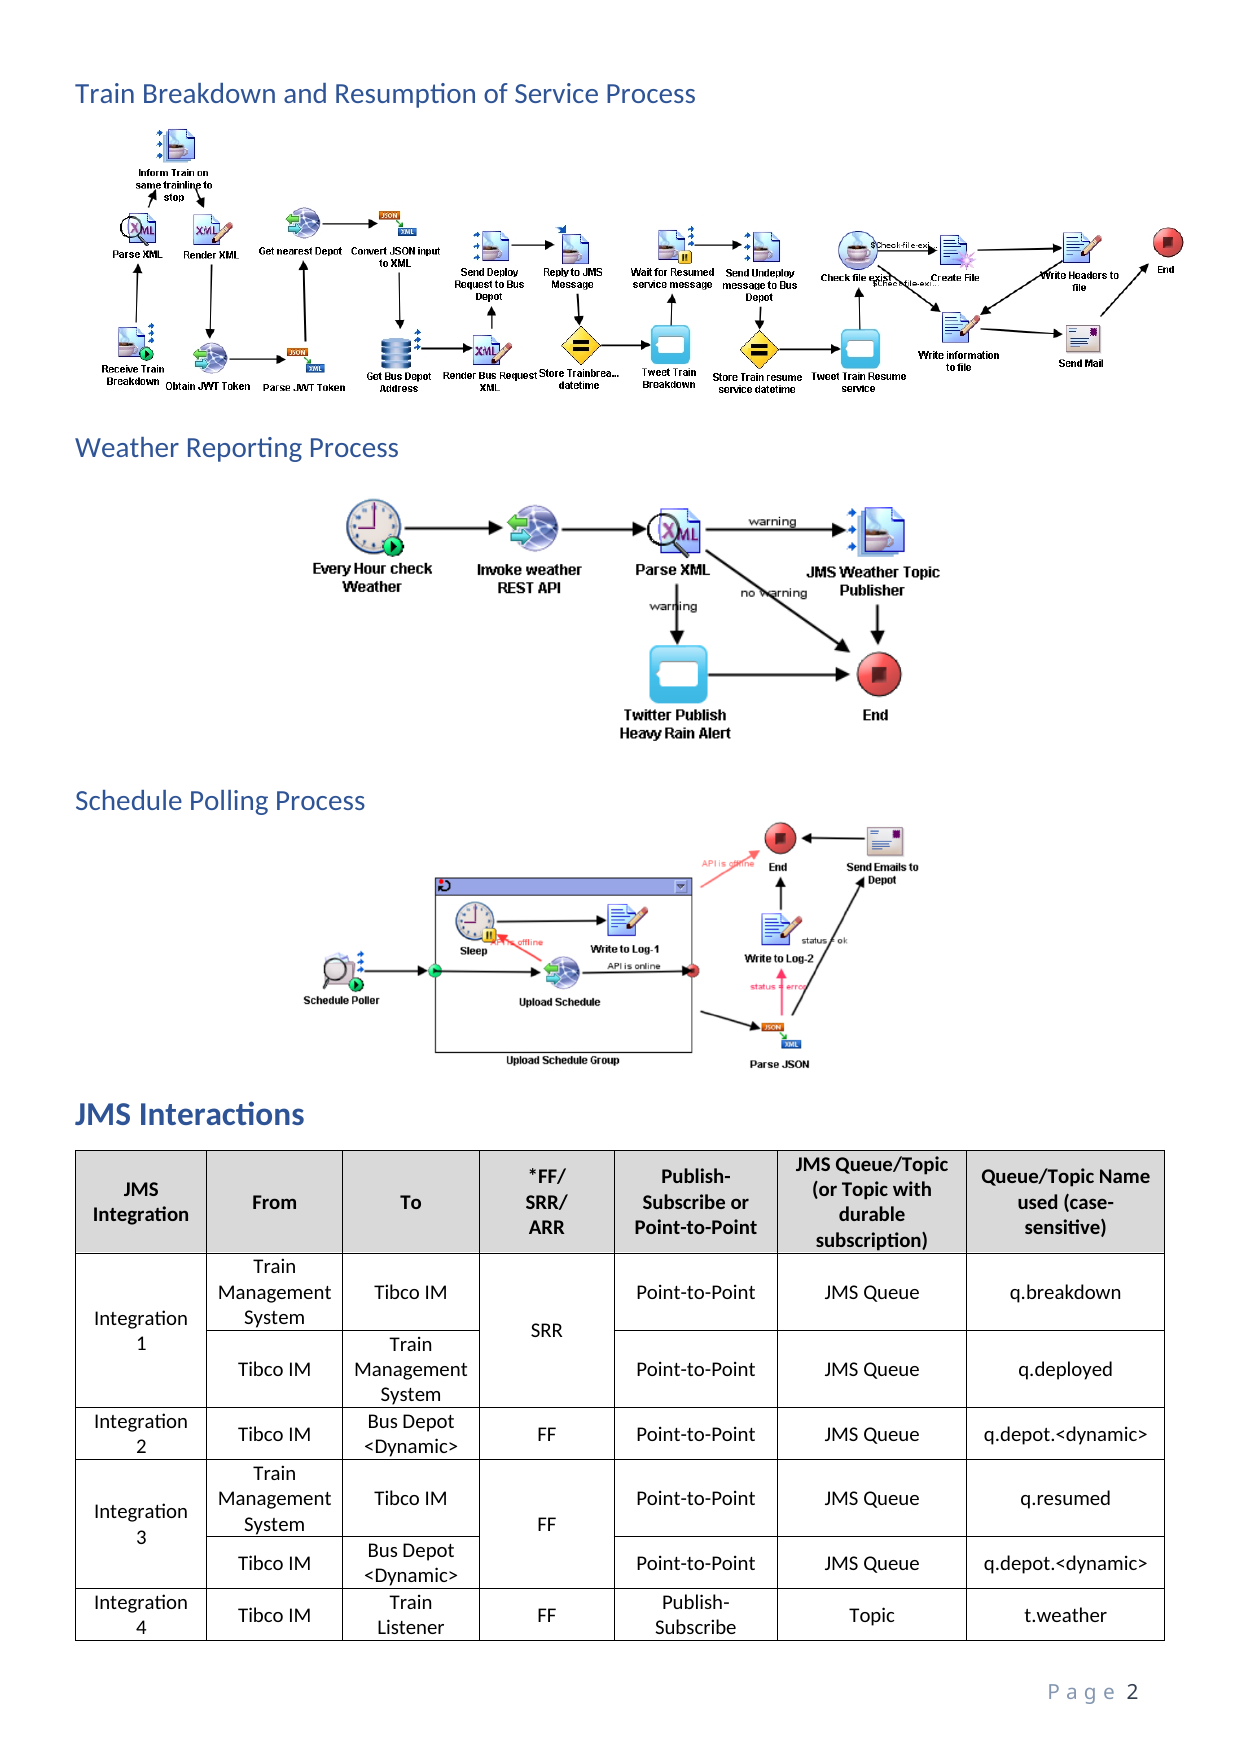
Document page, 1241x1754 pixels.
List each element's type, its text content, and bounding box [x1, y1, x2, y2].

table_cell Point-to-Point [615, 1254, 777, 1330]
table_cell Train Management System [207, 1254, 342, 1330]
table_cell Train Management System [343, 1331, 479, 1407]
subtitle JMS Interactions [75, 1093, 1165, 1134]
table_cell Integration 4 [76, 1589, 206, 1640]
table_cell t.weather [967, 1589, 1164, 1640]
picture [283, 817, 957, 1075]
table_cell Point-to-Point [615, 1331, 777, 1407]
table_cell Point-to-Point [615, 1408, 777, 1459]
table_cell JMS Queue [778, 1408, 966, 1459]
table_cell Tibco IM [343, 1460, 479, 1536]
table_cell q.depot.<dynamic> [967, 1408, 1164, 1459]
table_cell Tibco IM [207, 1408, 342, 1459]
picture [75, 123, 1211, 412]
table_header Publish-Subscribe or Point-to-Point [615, 1151, 777, 1252]
table_cell Tibco IM [207, 1589, 342, 1640]
table_cell Integration 1 [76, 1254, 206, 1407]
subtitle Train Breakdown and Resumption of Service Process [75, 75, 1165, 111]
table_cell Train Listener [343, 1589, 479, 1640]
table_header To [343, 1151, 479, 1252]
table_cell JMS Queue [778, 1331, 966, 1407]
table_cell Point-to-Point [615, 1460, 777, 1536]
table_cell Point-to-Point [615, 1537, 777, 1588]
table_cell Train Management System [207, 1460, 342, 1536]
table_cell JMS Queue [778, 1460, 966, 1536]
table_cell q.depot.<dynamic> [967, 1537, 1164, 1588]
table_cell q.resumed [967, 1460, 1164, 1536]
table_cell FF [480, 1408, 614, 1459]
table_cell Tibco IM [343, 1254, 479, 1330]
table_cell Tibco IM [207, 1537, 342, 1588]
table_cell JMS Queue [778, 1537, 966, 1588]
table_cell FF [480, 1460, 614, 1588]
subtitle Weather Reporting Process [75, 429, 1165, 465]
table_header Queue/Topic Name used (case-sensitive) [967, 1151, 1164, 1252]
table_cell FF [480, 1589, 614, 1640]
table_cell Bus Depot <Dynamic> [343, 1408, 479, 1459]
table_cell Integration 2 [76, 1408, 206, 1459]
subtitle Schedule Polling Process [75, 782, 1165, 818]
table_cell Bus Depot <Dynamic> [343, 1537, 479, 1588]
table_cell q.deployed [967, 1331, 1164, 1407]
table_cell Publish-Subscribe [615, 1589, 777, 1640]
table_cell Tibco IM [207, 1331, 342, 1407]
table_cell JMS Queue [778, 1254, 966, 1330]
table_header JMS Queue/Topic (or Topic with durable subscription) [778, 1151, 966, 1252]
table_cell q.breakdown [967, 1254, 1164, 1330]
table_cell SRR [480, 1254, 614, 1407]
table_header From [207, 1151, 342, 1252]
picture [293, 477, 947, 764]
table_cell Integration 3 [76, 1460, 206, 1588]
table_cell Topic [778, 1589, 966, 1640]
table_header JMS Integration [76, 1151, 206, 1252]
table_header *FF/ SRR/ ARR [480, 1151, 614, 1252]
